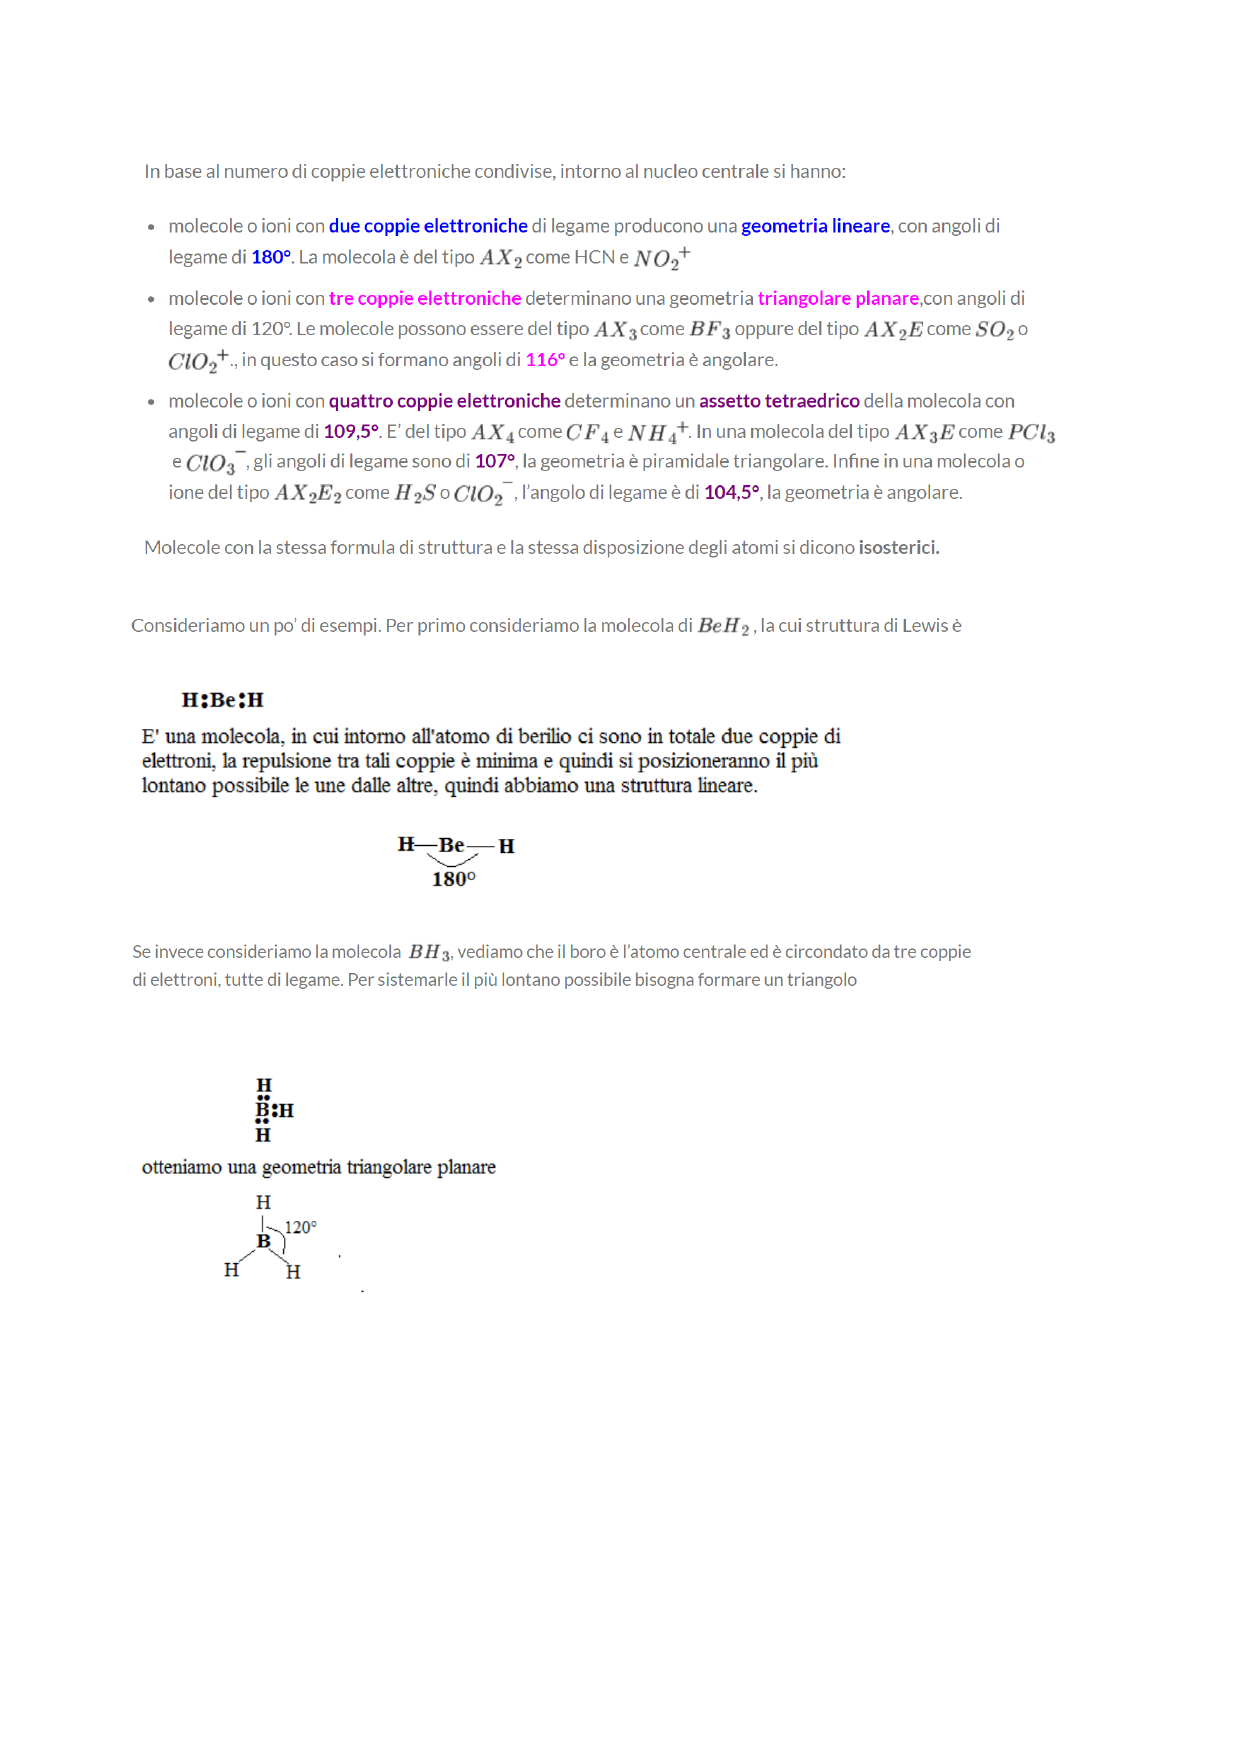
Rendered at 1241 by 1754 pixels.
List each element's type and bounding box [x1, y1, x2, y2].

picture [118, 935, 976, 1296]
picture [118, 605, 976, 917]
picture [118, 147, 1065, 587]
